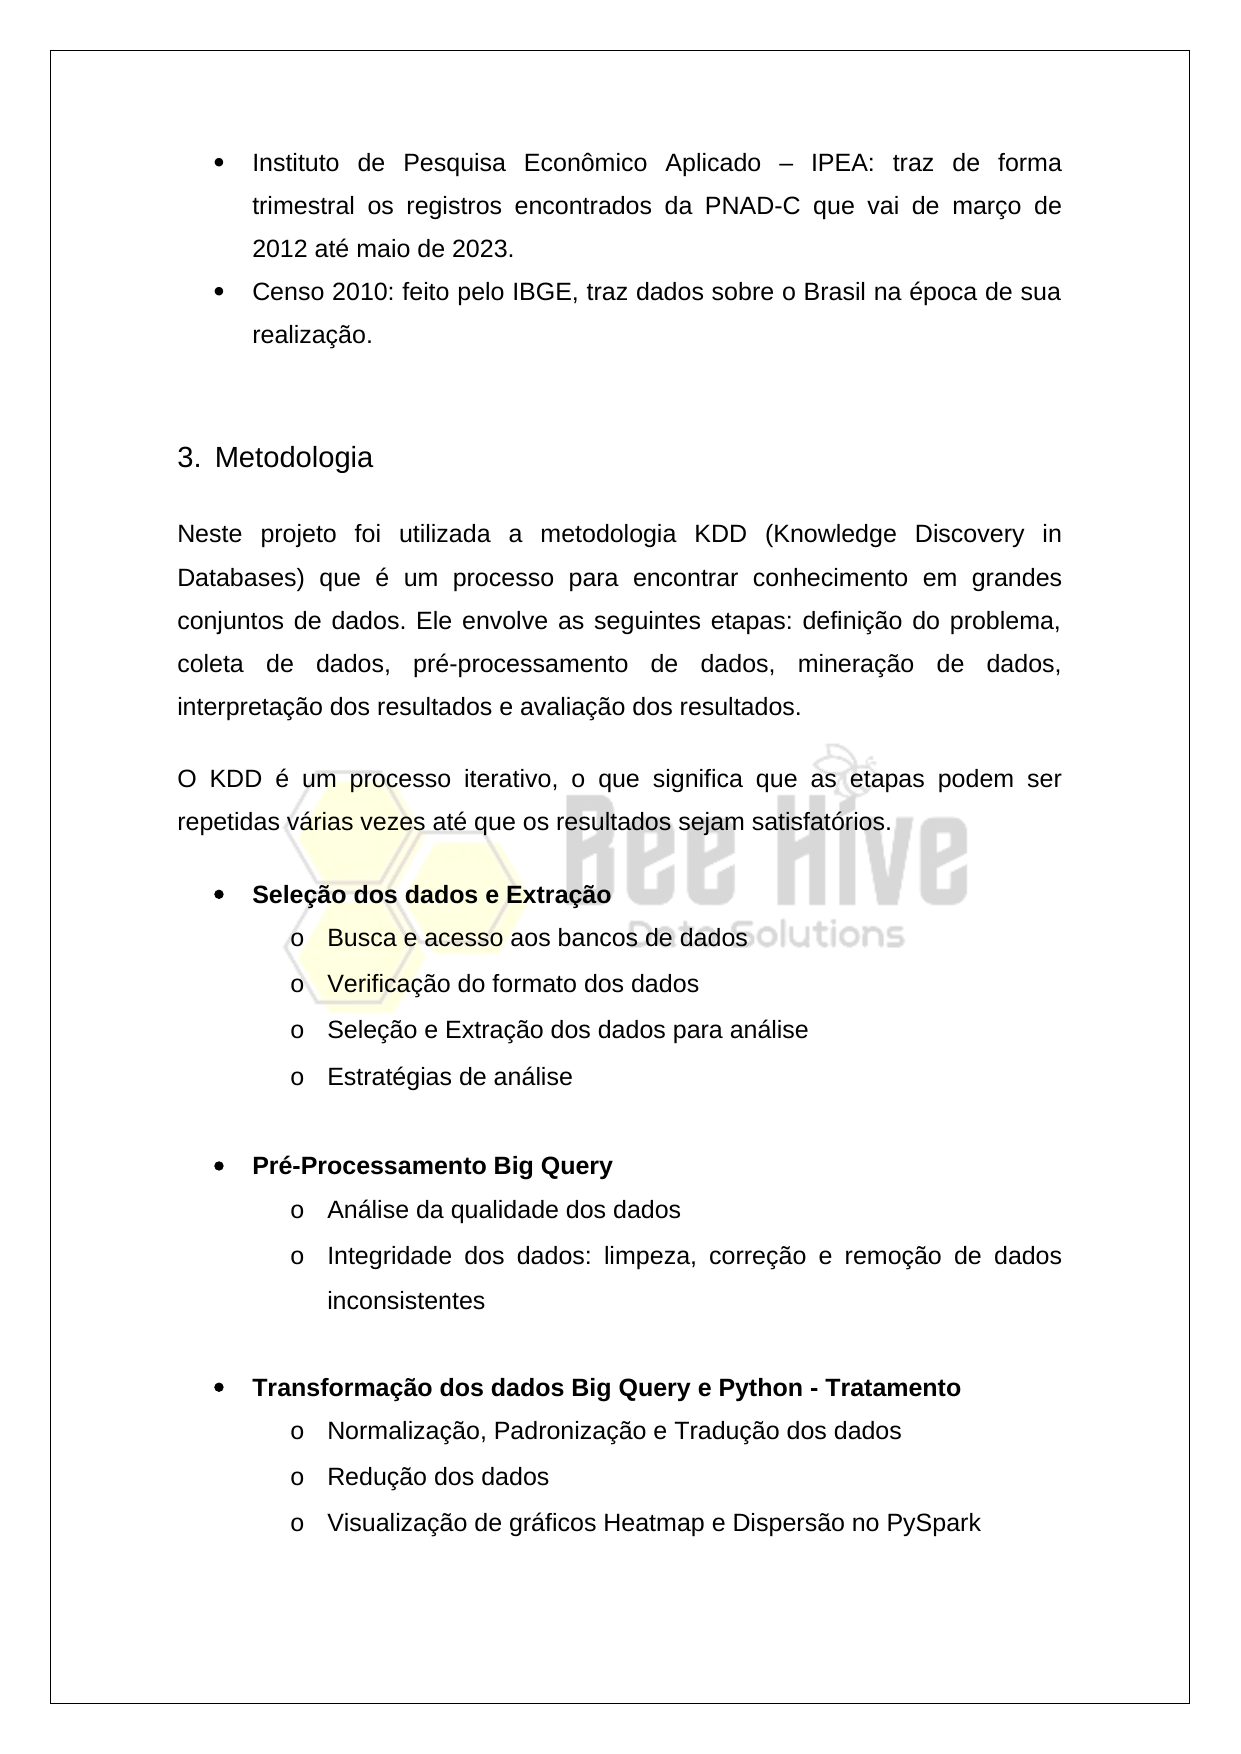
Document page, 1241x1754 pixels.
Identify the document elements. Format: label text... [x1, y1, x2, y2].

list Metodologia [177, 440, 1063, 473]
list Busca e acesso aos bancos de dados [289, 923, 1063, 954]
list Pré-Processamento Big Query [214, 1151, 1063, 1180]
list Integridade dos dados: limpeza, correção e remoção de dados inconsistentes [289, 1241, 1063, 1315]
list Verificação do formato dos dados [289, 969, 1063, 1000]
list Análise da qualidade dos dados [289, 1194, 1063, 1226]
list Censo 2010: feito pelo IBGE, traz dados sobre o Brasil na época de sua realização. [214, 277, 1063, 349]
list Redução dos dados [289, 1462, 1063, 1493]
text Neste projeto foi utilizada a metodologia KDD (Knowledge Discovery in Databases) que é um processo para encontrar conhecimento em grandes conjuntos de dados. Ele envolve as seguintes etapas: definição do problema, coleta de dados, pré-processamento de dados, mineração de dados, interpretação dos resultados e avaliação dos resultados. [177, 519, 1063, 721]
list Normalização, Padronização e Tradução dos dados [289, 1416, 1063, 1447]
list Seleção dos dados e Extração [214, 879, 1063, 908]
list Seleção e Extração dos dados para análise [289, 1016, 1063, 1046]
list Visualização de gráficos Heatmap e Dispersão no PySpark [289, 1508, 1063, 1539]
text O KDD é um processo iterativo, o que significa que as etapas podem ser repetidas várias vezes até que os resultados sejam satisfatórios. [177, 764, 1063, 836]
list Instituto de Pesquisa Econômico Aplicado – IPEA: traz de forma trimestral os registros encontrados da PNAD-C que vai de março de 2012 até maio de 2023. [214, 148, 1063, 263]
list Estratégias de análise [289, 1062, 1063, 1093]
list Transformação dos dados Big Query e Python - Tratamento [214, 1372, 1063, 1401]
